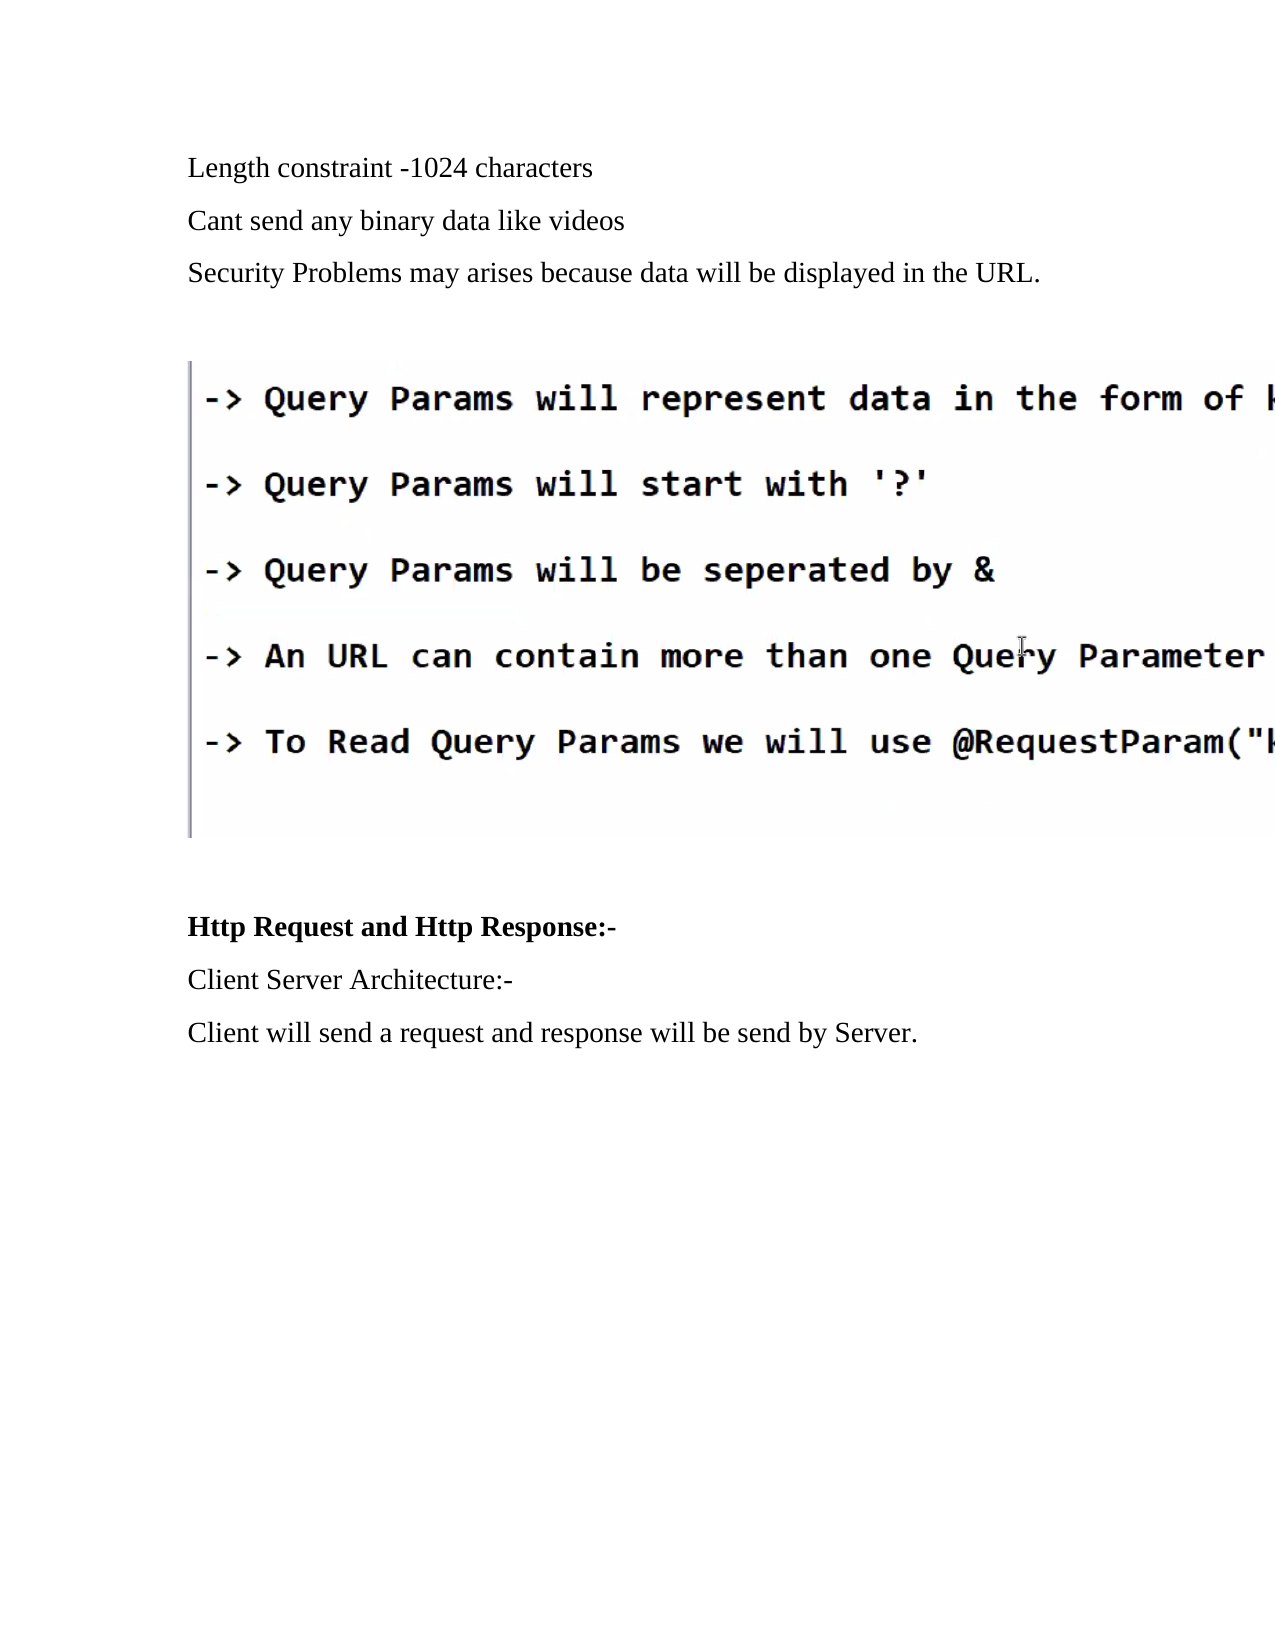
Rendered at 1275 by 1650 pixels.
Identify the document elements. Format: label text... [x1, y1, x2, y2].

picture [187, 361, 1275, 838]
text Http Request and Http Response:- [187, 909, 1125, 943]
text Client will send a request and response will be send by Server. [187, 1015, 1125, 1048]
text Security Problems may arises because data will be displayed in the URL. [187, 256, 1125, 289]
text Cant send any binary data like videos [187, 203, 1125, 236]
text Length constraint -1024 characters [187, 150, 1125, 183]
text Client Server Architecture:- [187, 962, 1125, 996]
